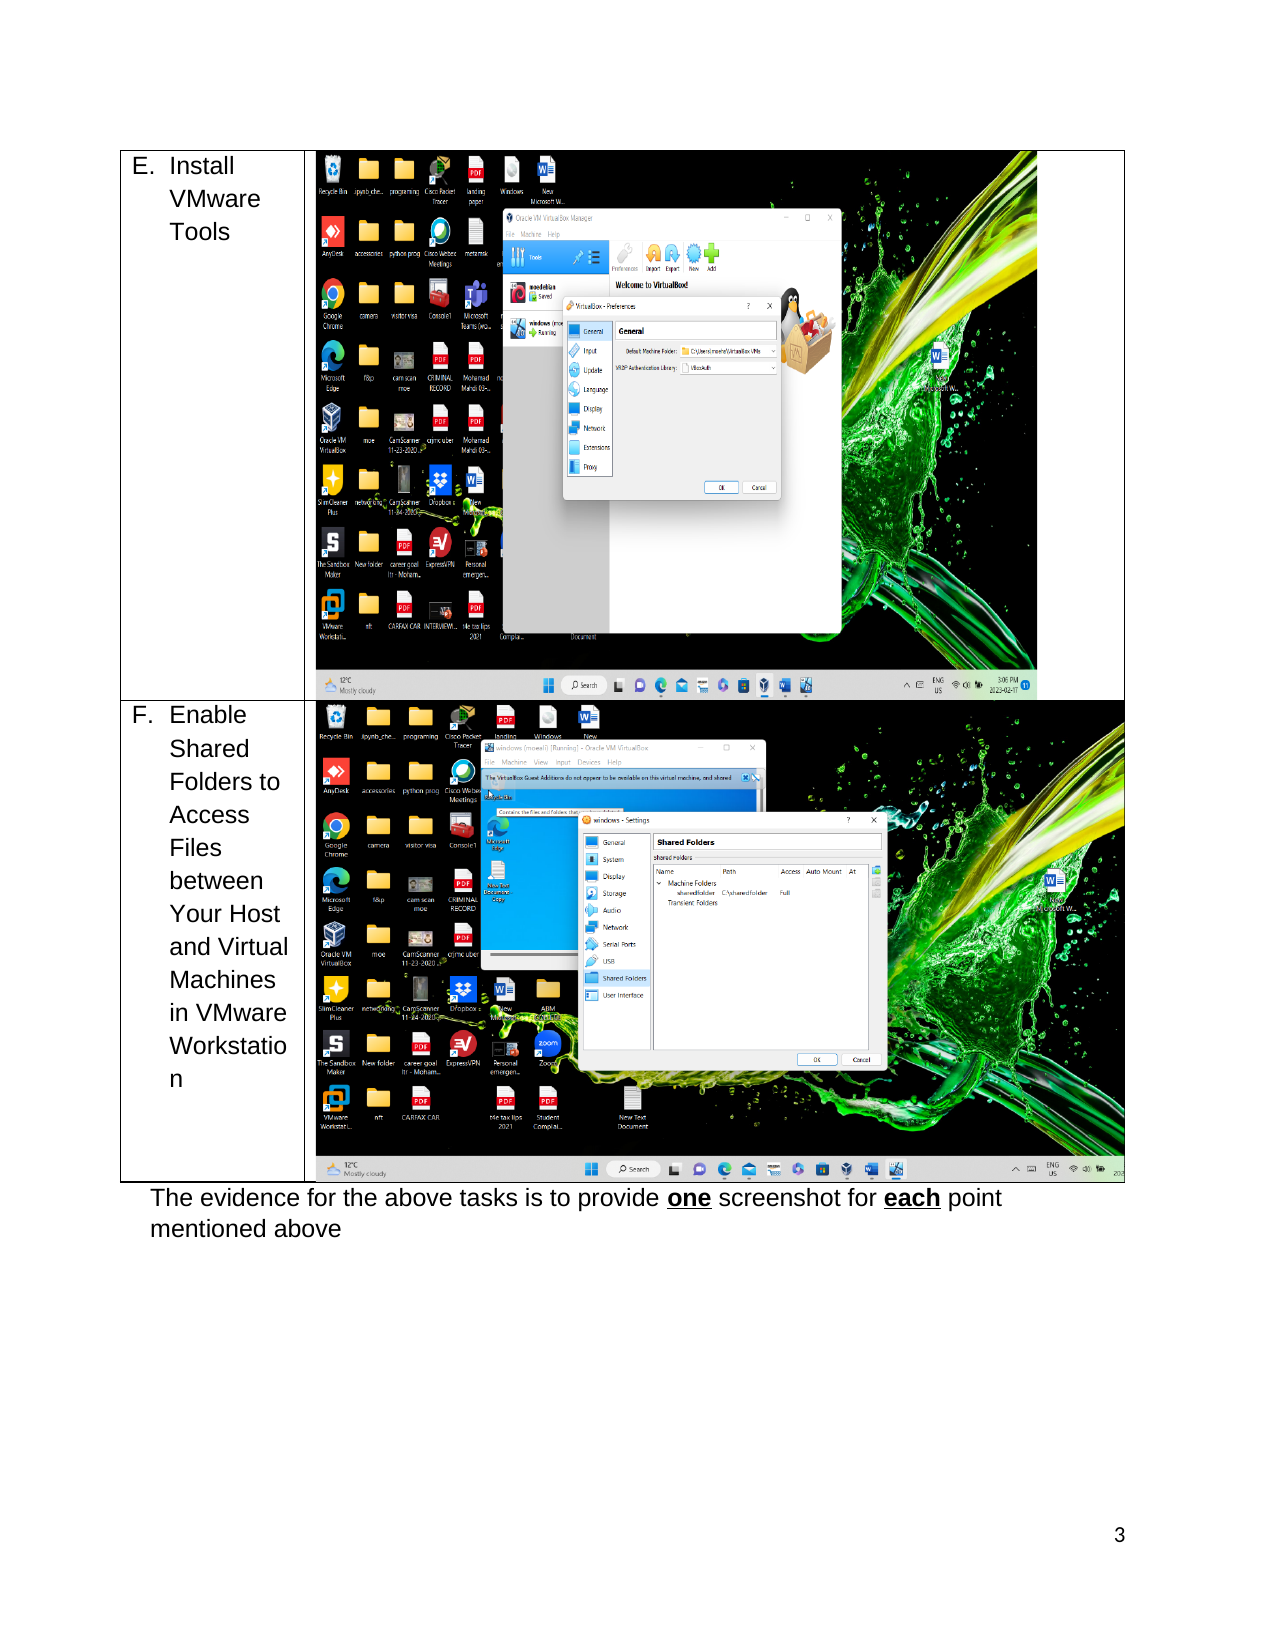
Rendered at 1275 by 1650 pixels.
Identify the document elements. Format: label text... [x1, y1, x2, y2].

table_cell Install VMware Tools [121, 151, 304, 699]
text The evidence for the above tasks is to provide one screenshot for each point mentioned above [150, 1183, 1125, 1242]
table_cell [1038, 151, 1124, 699]
picture [315, 151, 1125, 1182]
table_cell [305, 701, 315, 1181]
table_cell Enable Shared Folders to Access Files between Your Host and Virtual Machines in VMware Workstation [121, 701, 304, 1181]
table_cell [305, 151, 315, 699]
